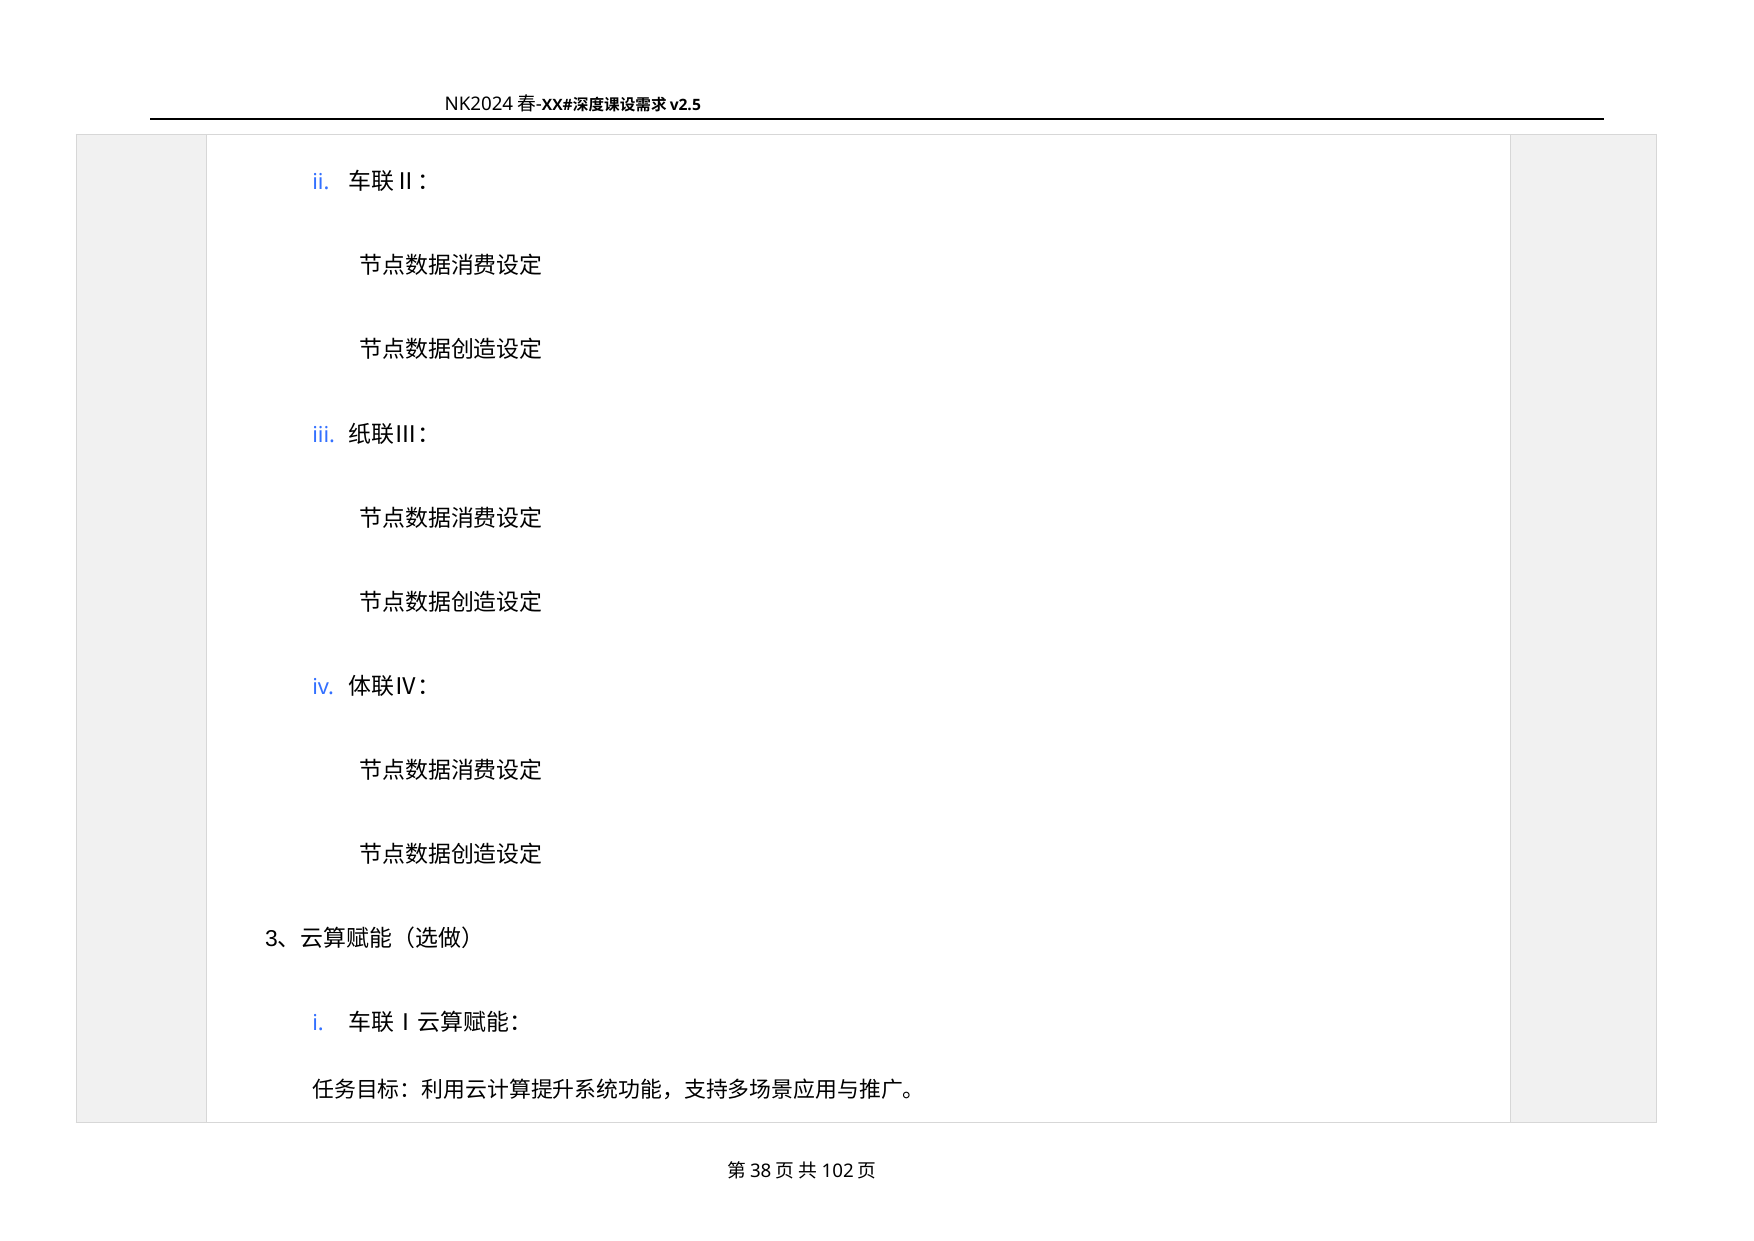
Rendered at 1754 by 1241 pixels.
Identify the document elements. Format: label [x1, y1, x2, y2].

table_cell [207, 135, 1510, 1122]
table_cell [1511, 135, 1656, 1122]
table_cell [77, 135, 206, 1122]
